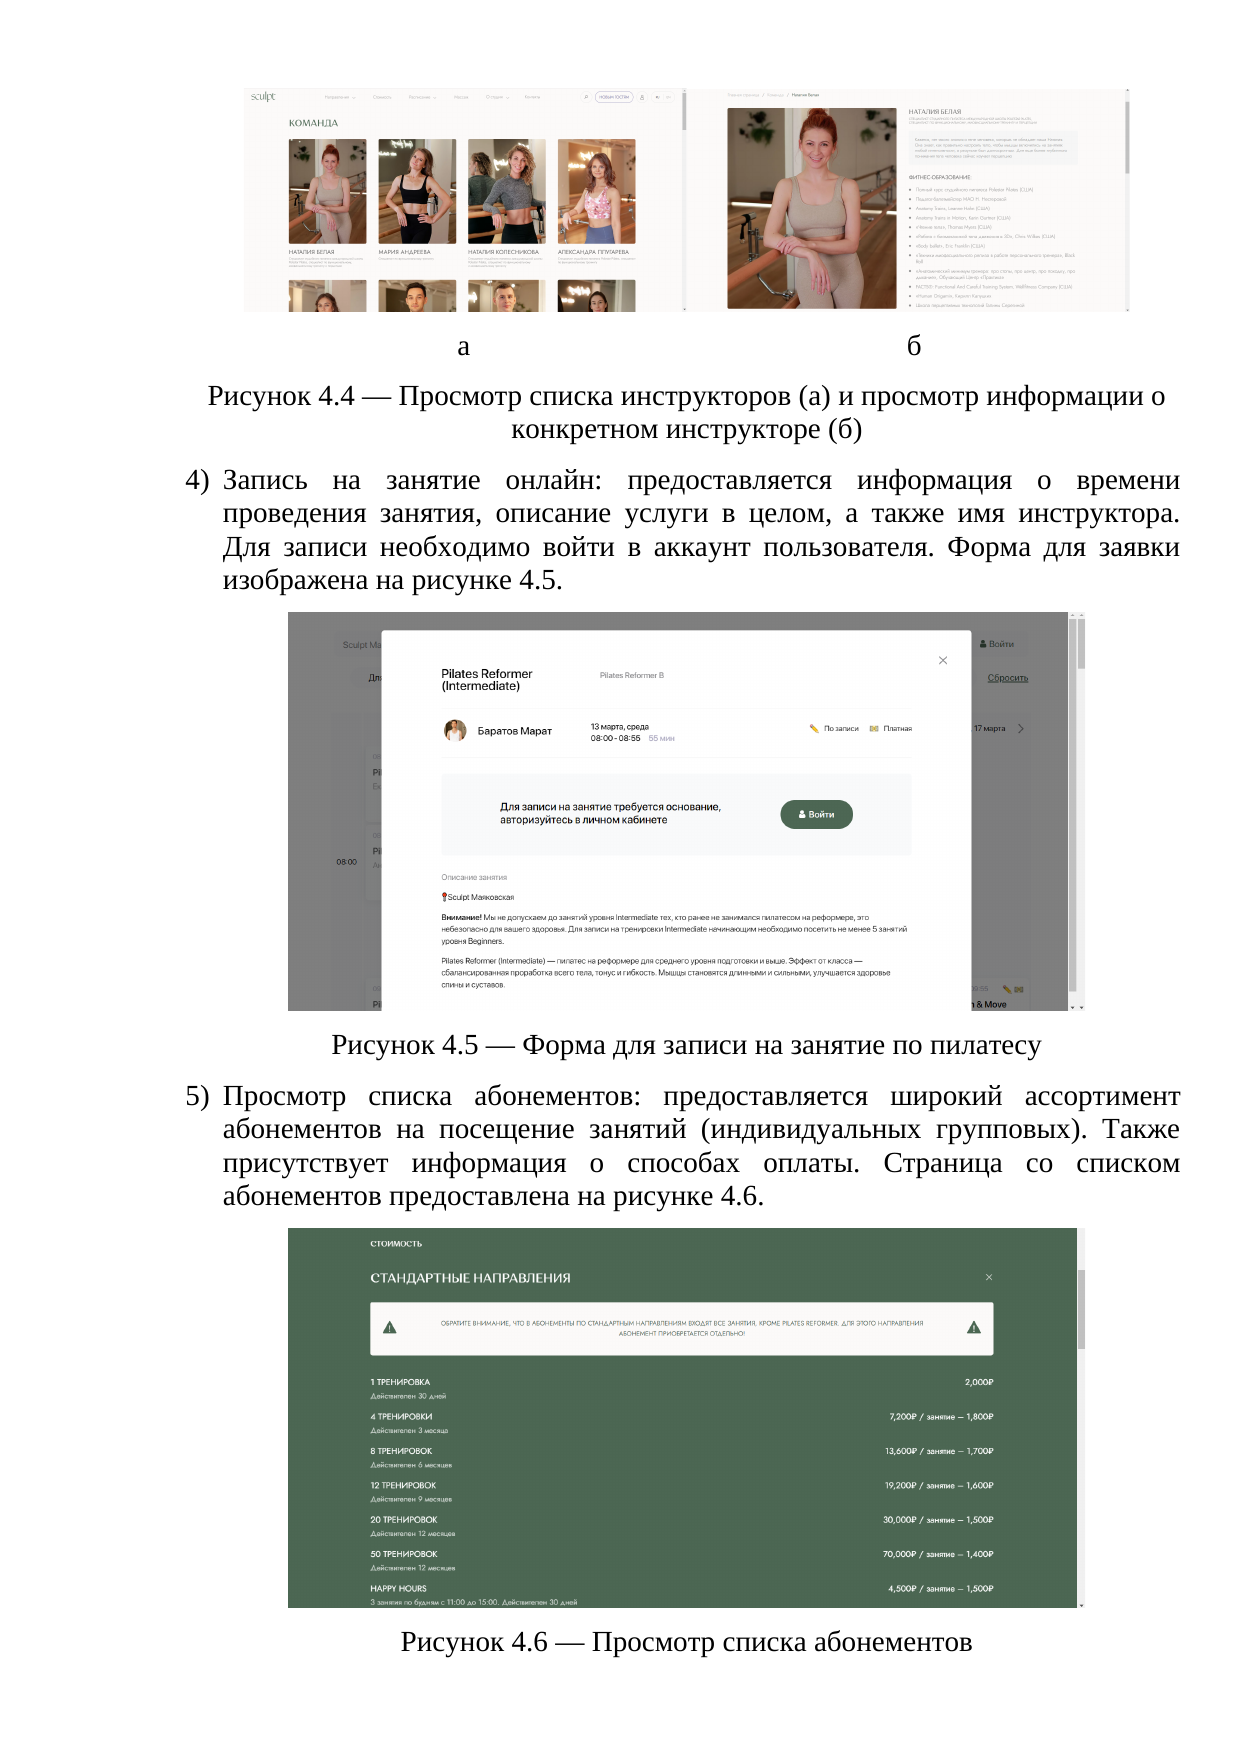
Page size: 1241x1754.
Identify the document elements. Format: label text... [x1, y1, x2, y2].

text Рисунок 4.6 — Просмотр списка абонементов [192, 1624, 1181, 1658]
picture [243, 88, 1130, 312]
text а б [413, 328, 1181, 361]
list Просмотр списка абонементов: предоставляется широкий ассортимент абонементов на посещение занятий (индивидуальных групповых). Также присутствует информация о способах оплаты. Страница со списком абонементов предоставлена на рисунке 4.6. [185, 1078, 1181, 1212]
picture [288, 612, 1086, 1011]
text Рисунок 4.5 — Форма для записи на занятие по пилатесу [192, 1027, 1181, 1061]
picture [288, 1228, 1086, 1608]
list Запись на занятие онлайн: предоставляется информация о времени проведения занятия, описание услуги в целом, а также имя инструктора. Для записи необходимо войти в аккаунт пользователя. Форма для заявки изображена на рисунке 4.5. [185, 462, 1181, 596]
text Рисунок 4.4 — Просмотр списка инструкторов (а) и просмотр информации о конкретном инструкторе (б) [192, 378, 1181, 445]
